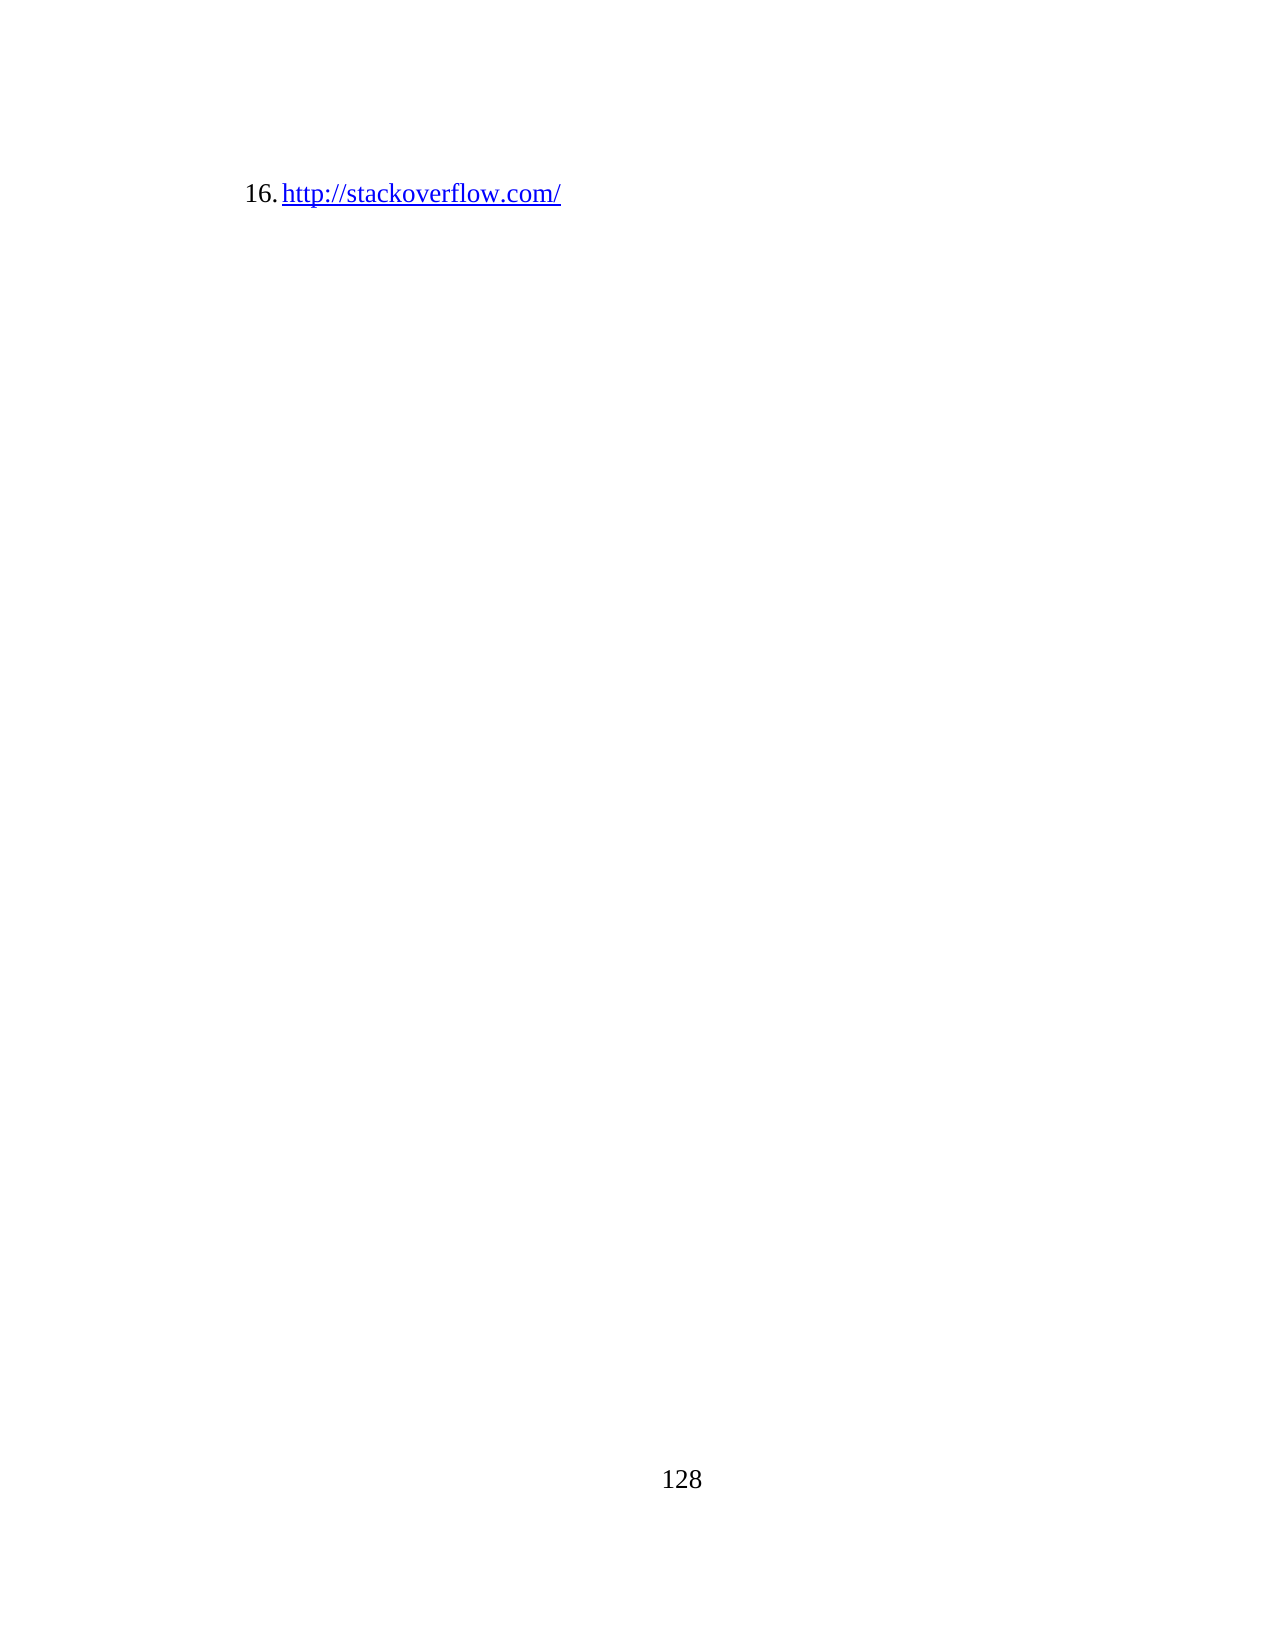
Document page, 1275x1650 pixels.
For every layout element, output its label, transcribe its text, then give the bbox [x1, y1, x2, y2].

list http://stackoverflow.com/ [244, 177, 1157, 208]
